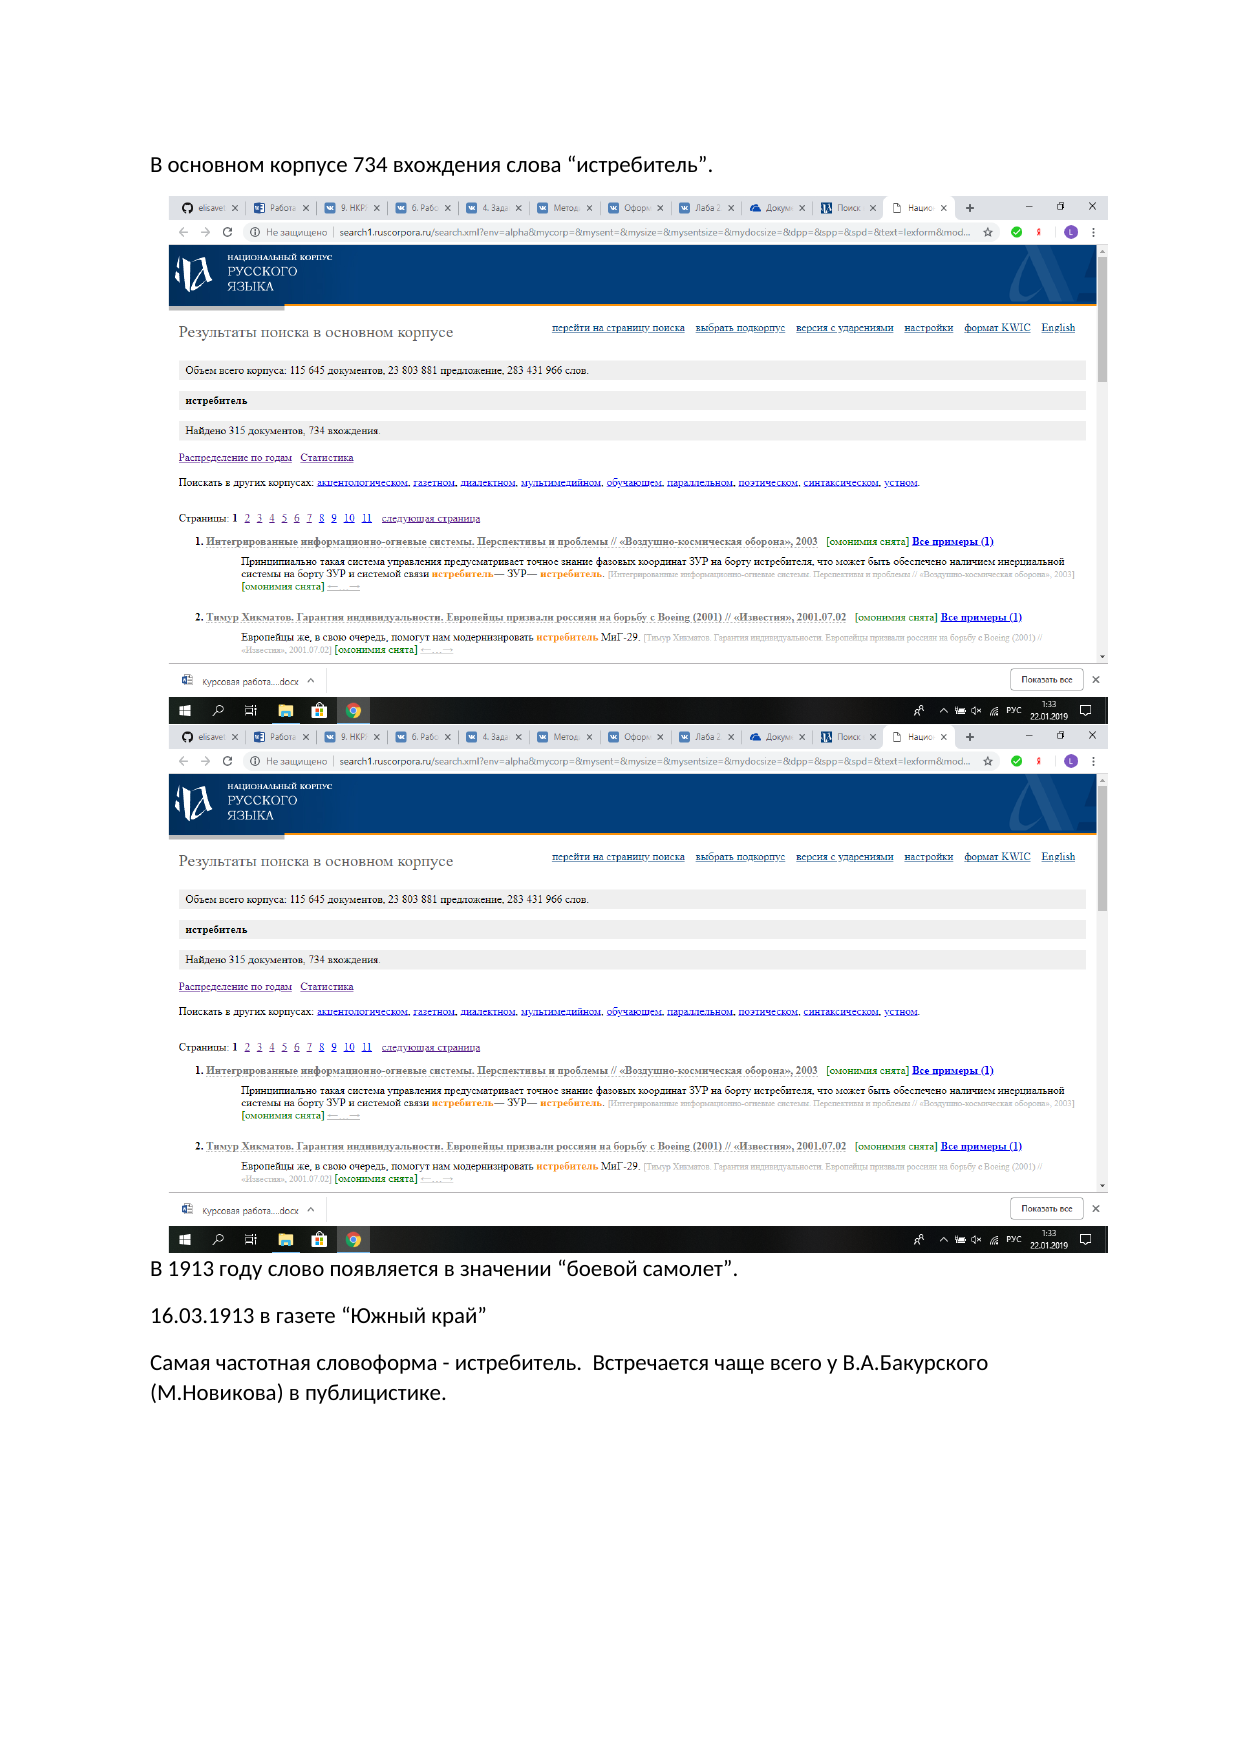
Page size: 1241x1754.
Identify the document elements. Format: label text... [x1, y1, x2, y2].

text В 1913 году слово появляется в значении “боевой самолет”. [150, 197, 1090, 1282]
text Самая частотная словоформа - истребитель. Встречается чаще всего у В.А.Бакурского (М.Новикова) в публицистике. [150, 1348, 1090, 1406]
text В основном корпусе 734 вхождения слова “истребитель”. [150, 150, 1090, 178]
text 16.03.1913 в газете “Южный край” [150, 1301, 1090, 1329]
